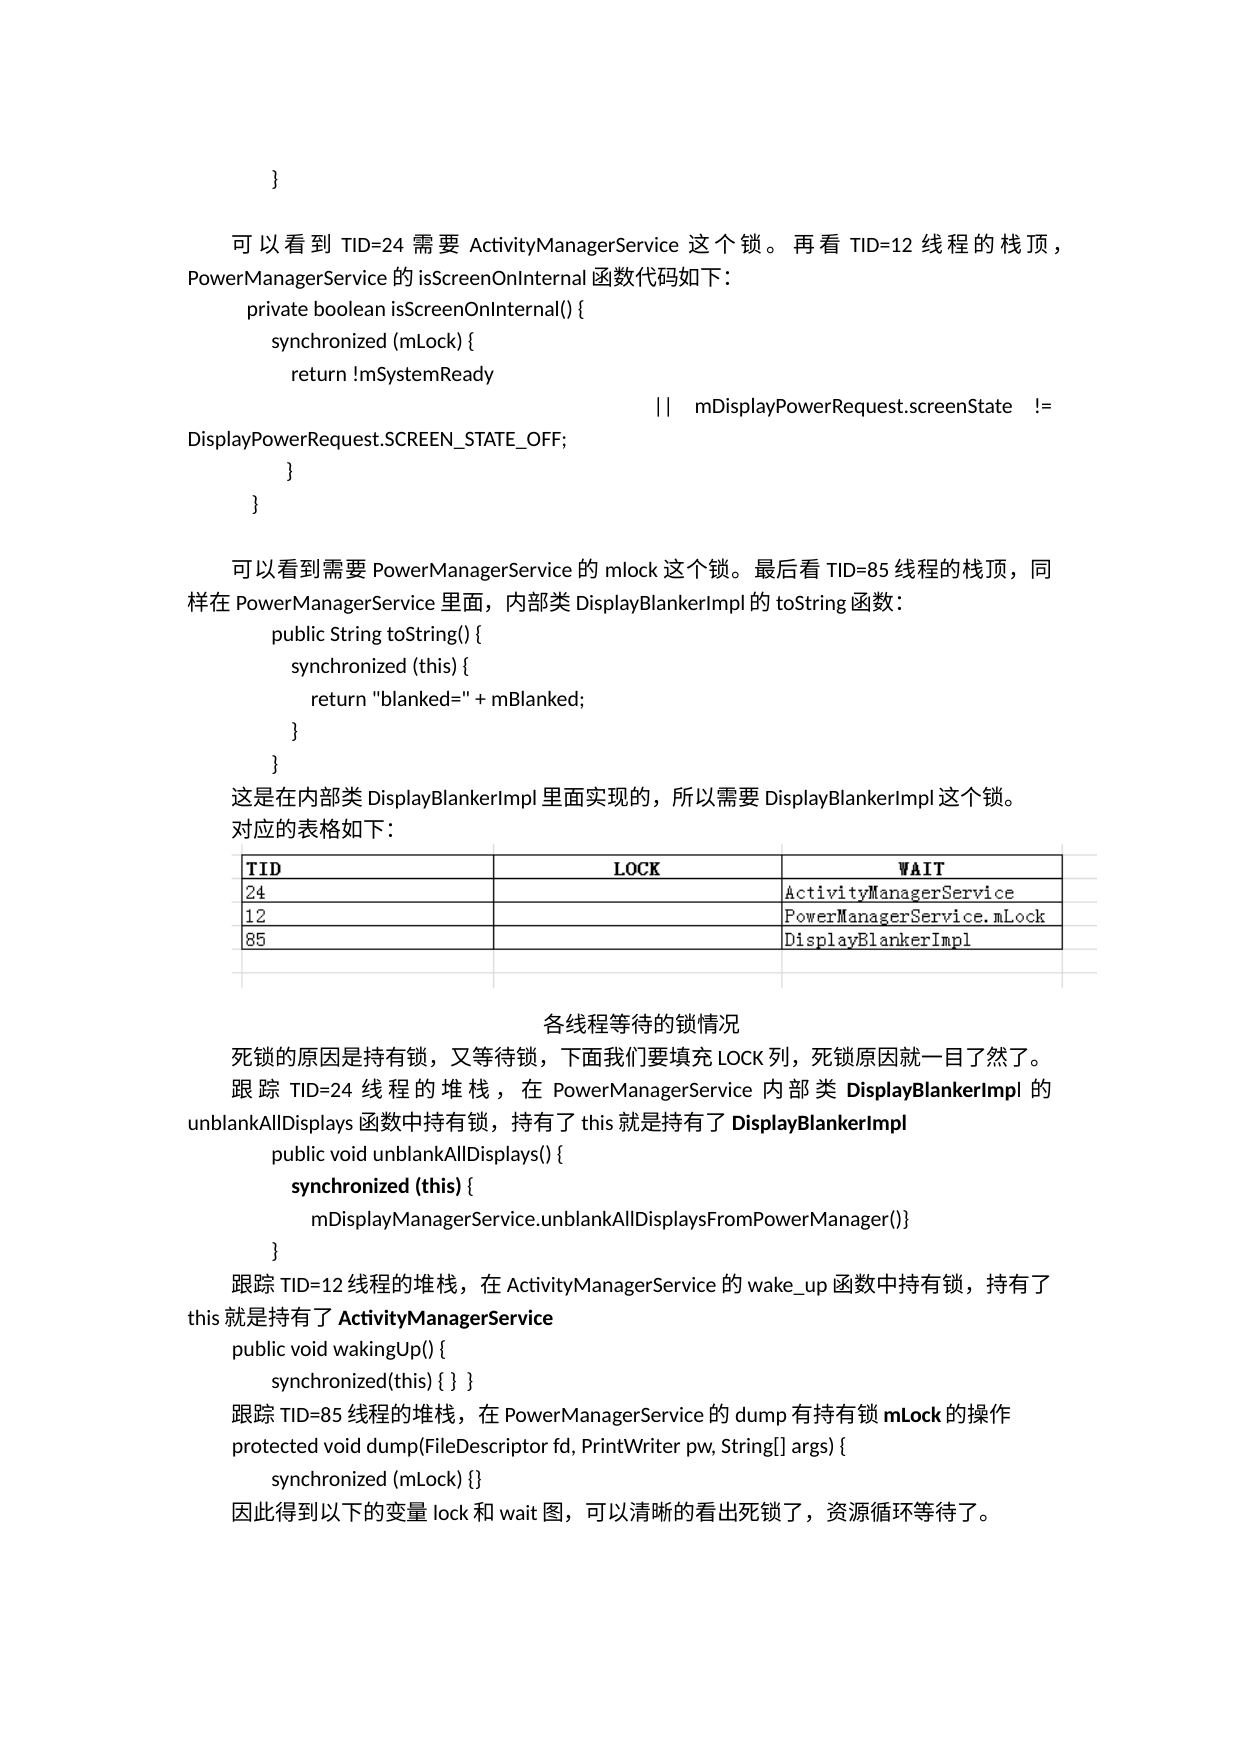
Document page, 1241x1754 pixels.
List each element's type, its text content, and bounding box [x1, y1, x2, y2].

picture [231, 844, 1097, 988]
text 跟踪TID=12线程的堆栈，在ActivityManagerService的wake_up函数中持有锁，持有了this就是持有了ActivityManagerService [187, 1267, 1053, 1332]
text 死锁的原因是持有锁，又等待锁，下面我们要填充LOCK列，死锁原因就一目了然了。 [187, 1039, 1053, 1072]
text return !mSystemReady [187, 357, 1053, 389]
text || mDisplayPowerRequest.screenState != DisplayPowerRequest.SCREEN_STATE_OFF; [187, 389, 1053, 454]
text } [187, 454, 1053, 487]
text 对应的表格如下： [187, 812, 1053, 844]
text private boolean isScreenOnInternal() { [187, 292, 1053, 324]
text 跟踪TID=85线程的堆栈，在PowerManagerService的dump有持有锁mLock的操作 [187, 1397, 1053, 1429]
text public void wakingUp() { [187, 1332, 1053, 1364]
text } [187, 162, 1053, 194]
text public String toString() { [187, 617, 1053, 649]
text mDisplayManagerService.unblankAllDisplaysFromPowerManager()} [187, 1202, 1053, 1234]
text 这是在内部类DisplayBlankerImpl里面实现的，所以需要DisplayBlankerImpl这个锁。 [187, 779, 1053, 812]
text 因此得到以下的变量lock和wait图，可以清晰的看出死锁了，资源循环等待了。 [187, 1494, 1053, 1527]
text synchronized(this) { } } [187, 1364, 1053, 1397]
text synchronized (mLock) { [187, 324, 1053, 357]
text 可以看到TID=24需要ActivityManagerService这个锁。再看TID=12线程的栈顶，PowerManagerService的isScreenOnInternal函数代码如下： [187, 227, 1053, 292]
text } [187, 1234, 1053, 1267]
text 各线程等待的锁情况 [187, 1007, 1053, 1039]
text protected void dump(FileDescriptor fd, PrintWriter pw, String[] args) { [187, 1429, 1053, 1462]
text synchronized (this) { [187, 1169, 1053, 1202]
text } [187, 747, 1053, 779]
text synchronized (mLock) {} [187, 1462, 1053, 1494]
text public void unblankAllDisplays() { [187, 1137, 1053, 1169]
text } [187, 714, 1053, 747]
text 可以看到需要PowerManagerService的mlock这个锁。最后看TID=85线程的栈顶，同样在PowerManagerService里面，内部类DisplayBlankerImpl的toString函数： [187, 552, 1053, 617]
text return "blanked=" + mBlanked; [187, 682, 1053, 714]
text synchronized (this) { [187, 649, 1053, 682]
text 跟踪TID=24线程的堆栈，在PowerManagerService内部类DisplayBlankerImpl的unblankAllDisplays函数中持有锁，持有了this就是持有了DisplayBlankerImpl [187, 1072, 1053, 1137]
text } [187, 487, 1053, 519]
